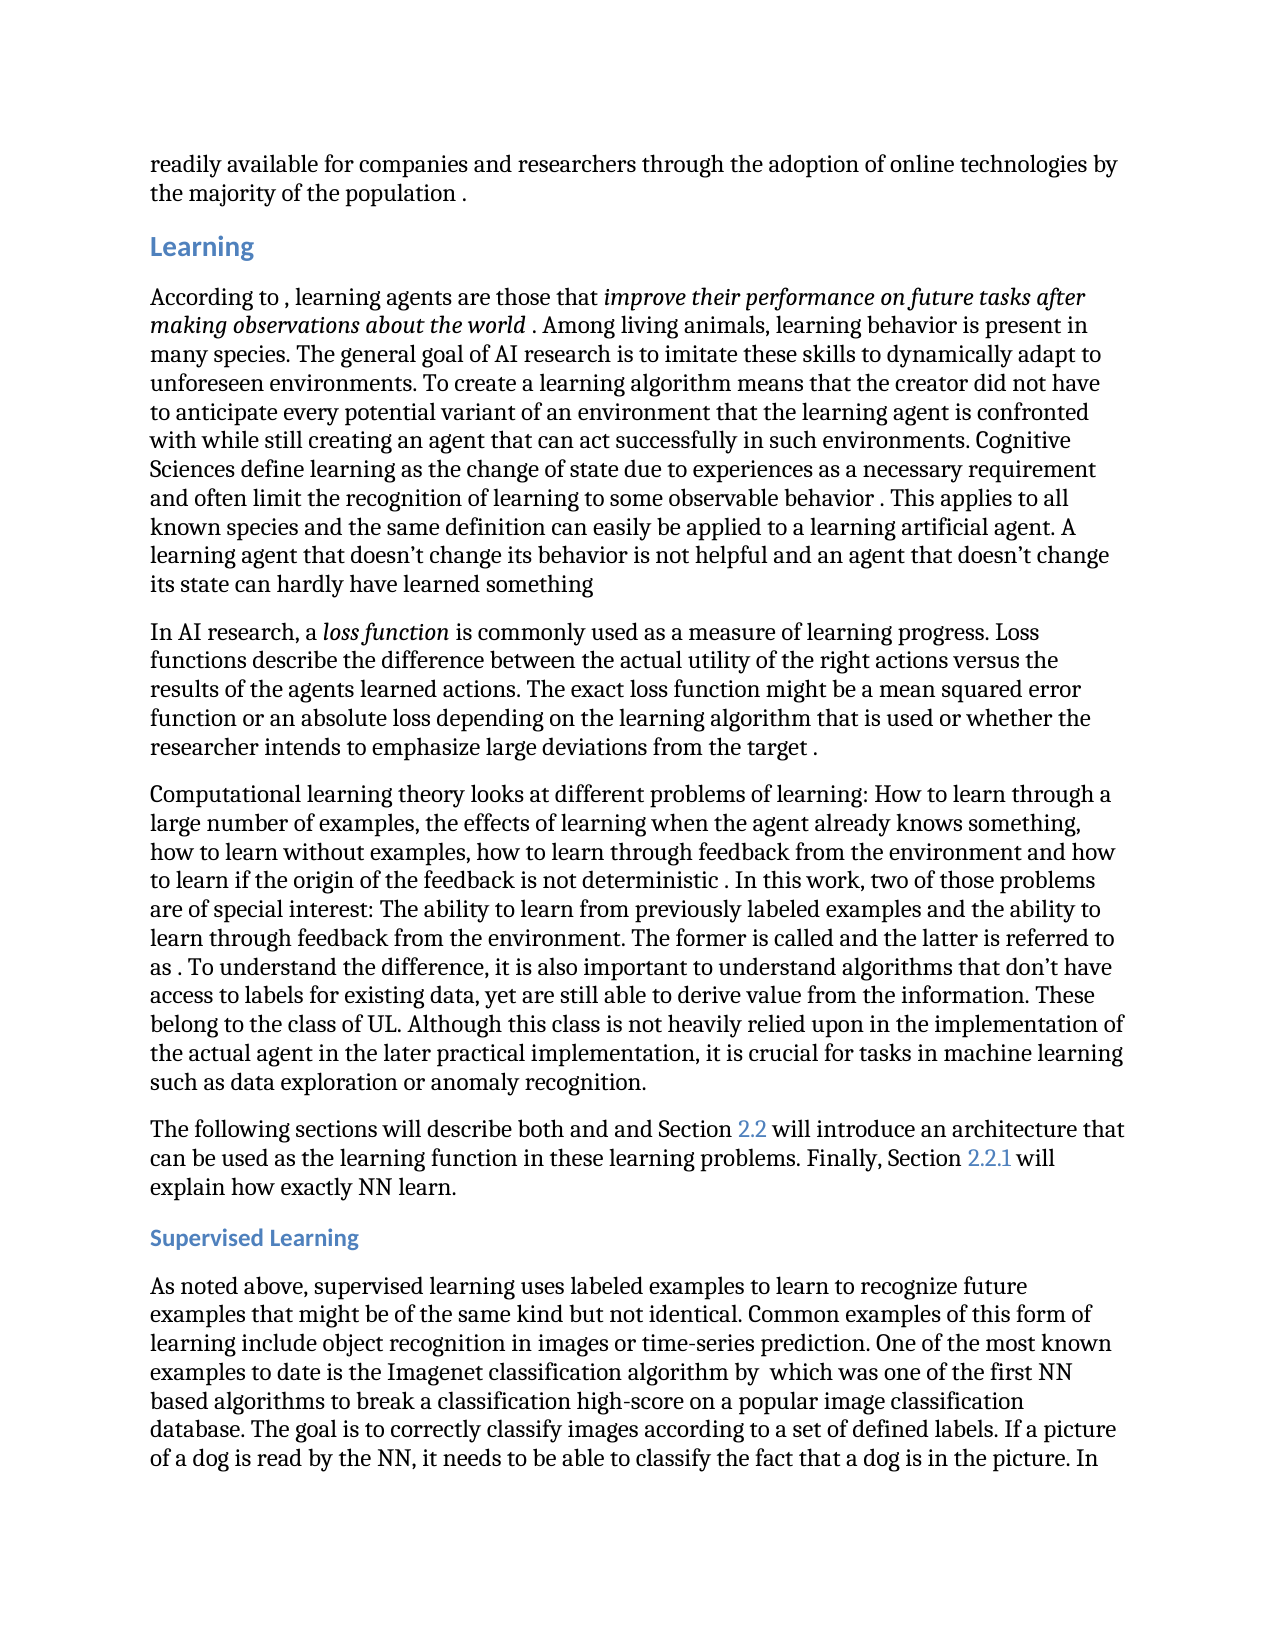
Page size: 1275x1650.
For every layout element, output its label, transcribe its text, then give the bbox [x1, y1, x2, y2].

subtitle Learning [150, 228, 1125, 264]
text Computational learning theory looks at different problems of learning: How to learn through a large number of examples, the effects of learning when the agent already knows something, how to learn without examples, how to learn through feedback from the environment and how to learn if the origin of the feedback is not deterministic . In this work, two of those problems are of special interest: The ability to learn from previously labeled examples and the ability to learn through feedback from the environment. The former is called and the latter is referred to as . To understand the difference, it is also important to understand algorithms that don’t have access to labels for existing data, yet are still able to derive value from the information. These belong to the class of UL. Although this class is not heavily relied upon in the implementation of the actual agent in the later practical implementation, it is crucial for tasks in machine learning such as data exploration or anomaly recognition. [150, 780, 1125, 1096]
text The following sections will describe both and and Section 2.2 will introduce an architecture that can be used as the learning function in these learning problems. Finally, Section 2.2.1 will explain how exactly NN learn. [150, 1115, 1125, 1201]
subtitle Supervised Learning [150, 1222, 1125, 1253]
text In AI research, a loss function is commonly used as a measure of learning progress. Loss functions describe the difference between the actual utility of the right actions versus the results of the agents learned actions. The exact loss function might be a mean squared error function or an absolute loss depending on the learning algorithm that is used or whether the researcher intends to emphasize large deviations from the target . [150, 618, 1125, 761]
text According to , learning agents are those that improve their performance on future tasks after making observations about the world . Among living animals, learning behavior is present in many species. The general goal of AI research is to imitate these skills to dynamically adapt to unforeseen environments. To create a learning algorithm means that the creator did not have to anticipate every potential variant of an environment that the learning agent is confronted with while still creating an agent that can act successfully in such environments. Cognitive Sciences define learning as the change of state due to experiences as a necessary requirement and often limit the recognition of learning to some observable behavior . This applies to all known species and the same definition can easily be applied to a learning artificial agent. A learning agent that doesn’t change its behavior is not helpful and an agent that doesn’t change its state can hardly have learned something [150, 283, 1125, 599]
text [150, 150, 1125, 207]
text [150, 1272, 1125, 1473]
